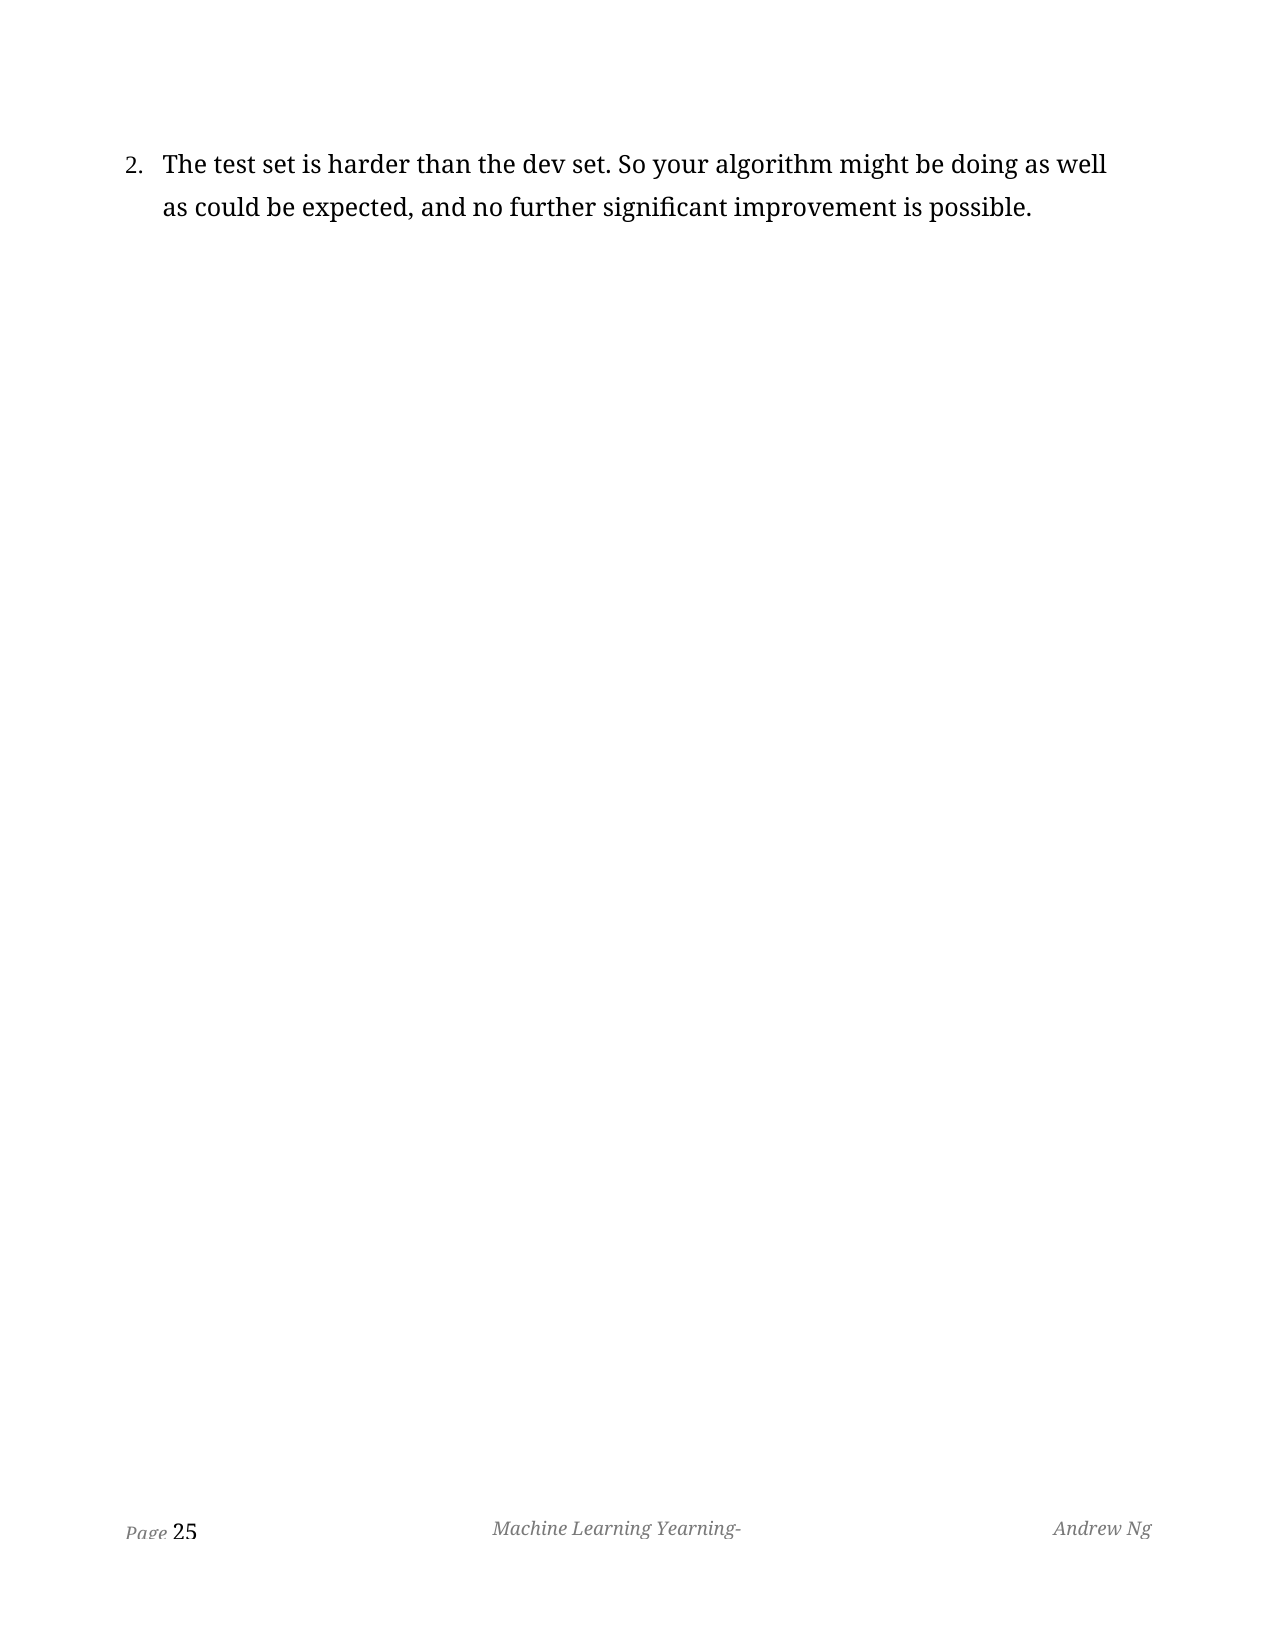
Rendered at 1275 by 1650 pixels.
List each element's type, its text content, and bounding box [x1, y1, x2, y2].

list The test set is harder than the dev set. So your algorithm might be doing as well as could be expected, and no further significant improvement is possible. [125, 147, 1133, 223]
